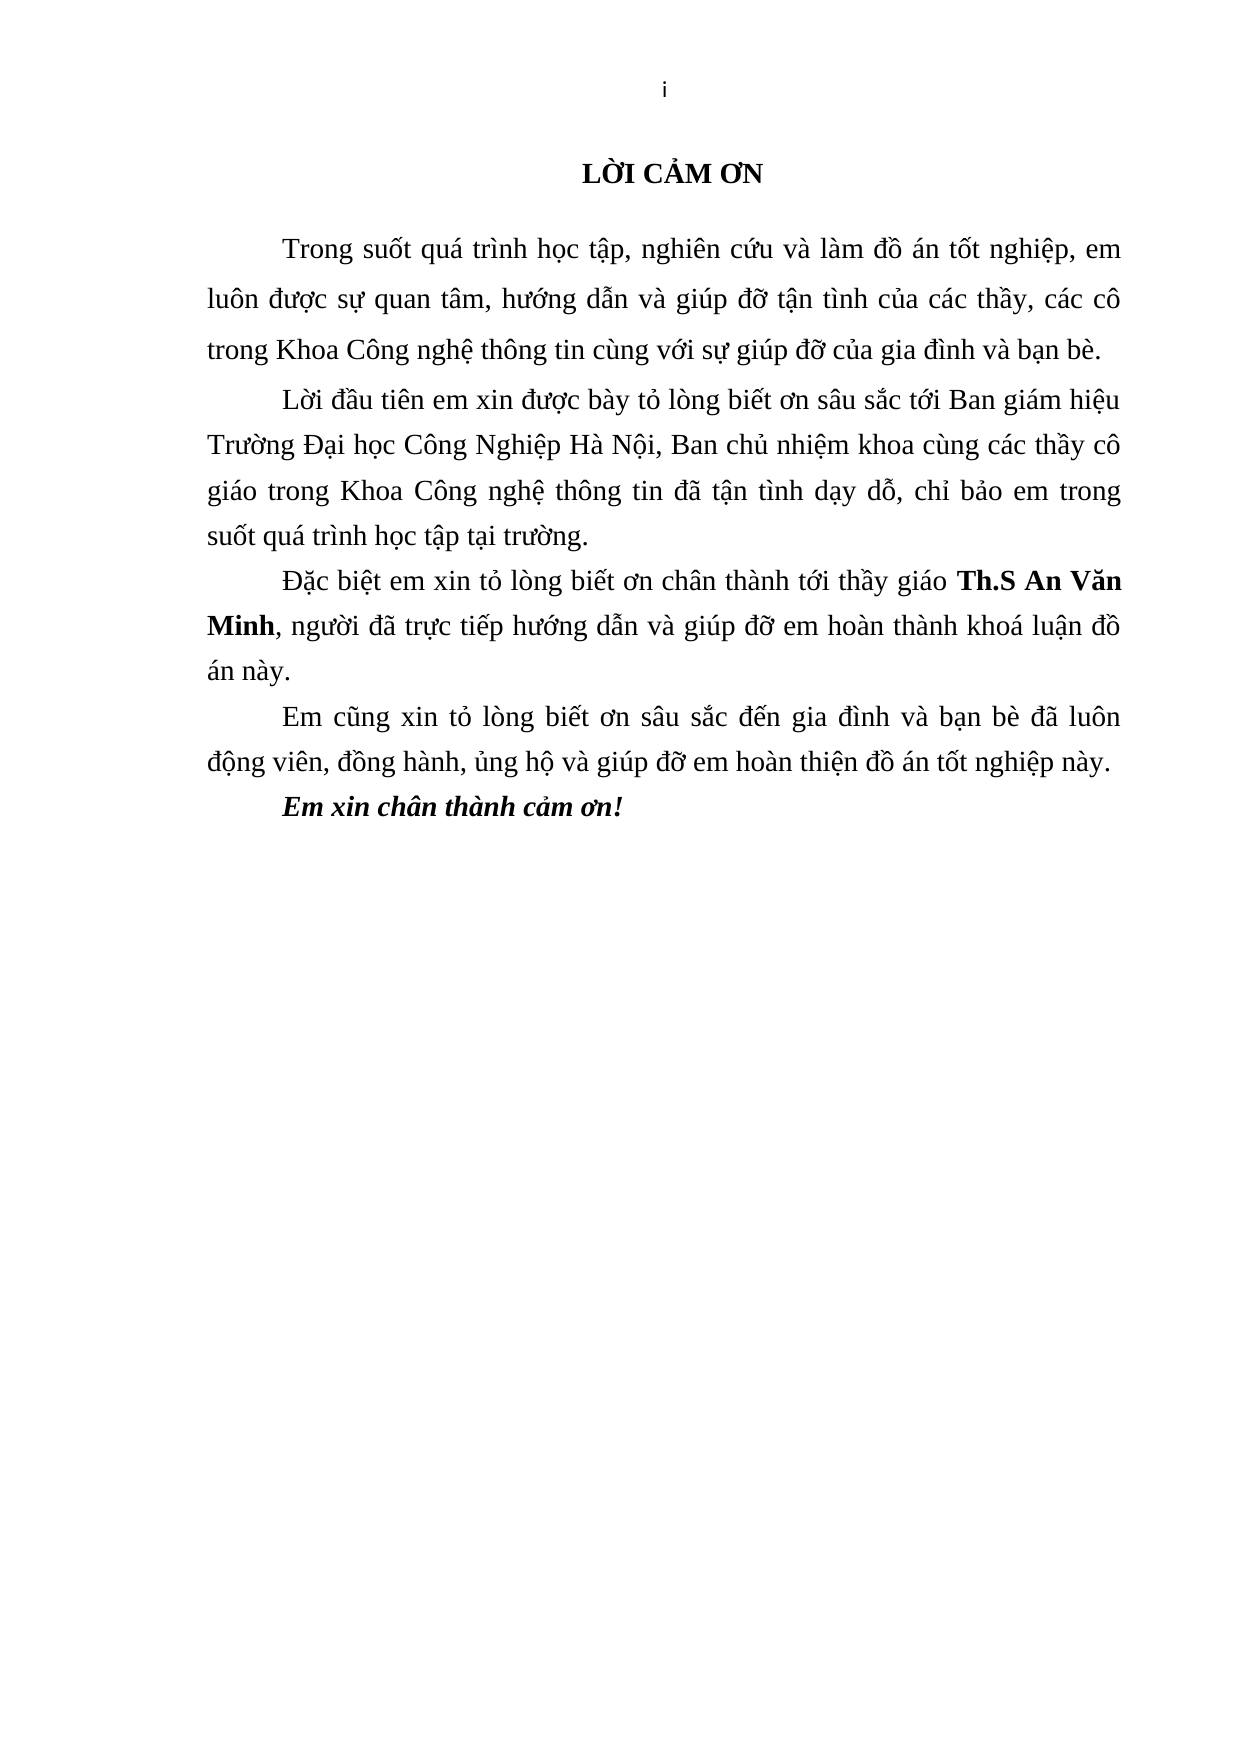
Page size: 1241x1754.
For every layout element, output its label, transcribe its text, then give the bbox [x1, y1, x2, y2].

text Đặc biệt em xin tỏ lòng biết ơn chân thành tới thầy giáo Th.S An Văn Minh, người đã trực tiếp hướng dẫn và giúp đỡ em hoàn thành khoá luận đồ án này. [207, 563, 1122, 687]
text Em cũng xin tỏ lòng biết ơn sâu sắc đến gia đình và bạn bè đã luôn động viên, đồng hành, ủng hộ và giúp đỡ em hoàn thiện đồ án tốt nghiệp này. [207, 699, 1122, 777]
subtitle Trong suốt quá trình học tập, nghiên cứu và làm đồ án tốt nghiệp, em luôn được sự quan tâm, hướng dẫn và giúp đỡ tận tình của các thầy, các cô trong Khoa Công nghệ thông tin cùng với sự giúp đỡ của gia đình và bạn bè. [207, 231, 1122, 366]
subtitle LỜI CẢM ƠN [507, 156, 1122, 189]
text Lời đầu tiên em xin được bày tỏ lòng biết ơn sâu sắc tới Ban giám hiệu Trường Đại học Công Nghiệp Hà Nội, Ban chủ nhiệm khoa cùng các thầy cô giáo trong Khoa Công nghệ thông tin đã tận tình dạy dỗ, chỉ bảo em trong suốt quá trình học tập tại trường. [207, 382, 1122, 551]
text Em xin chân thành cảm ơn! [207, 789, 1122, 823]
